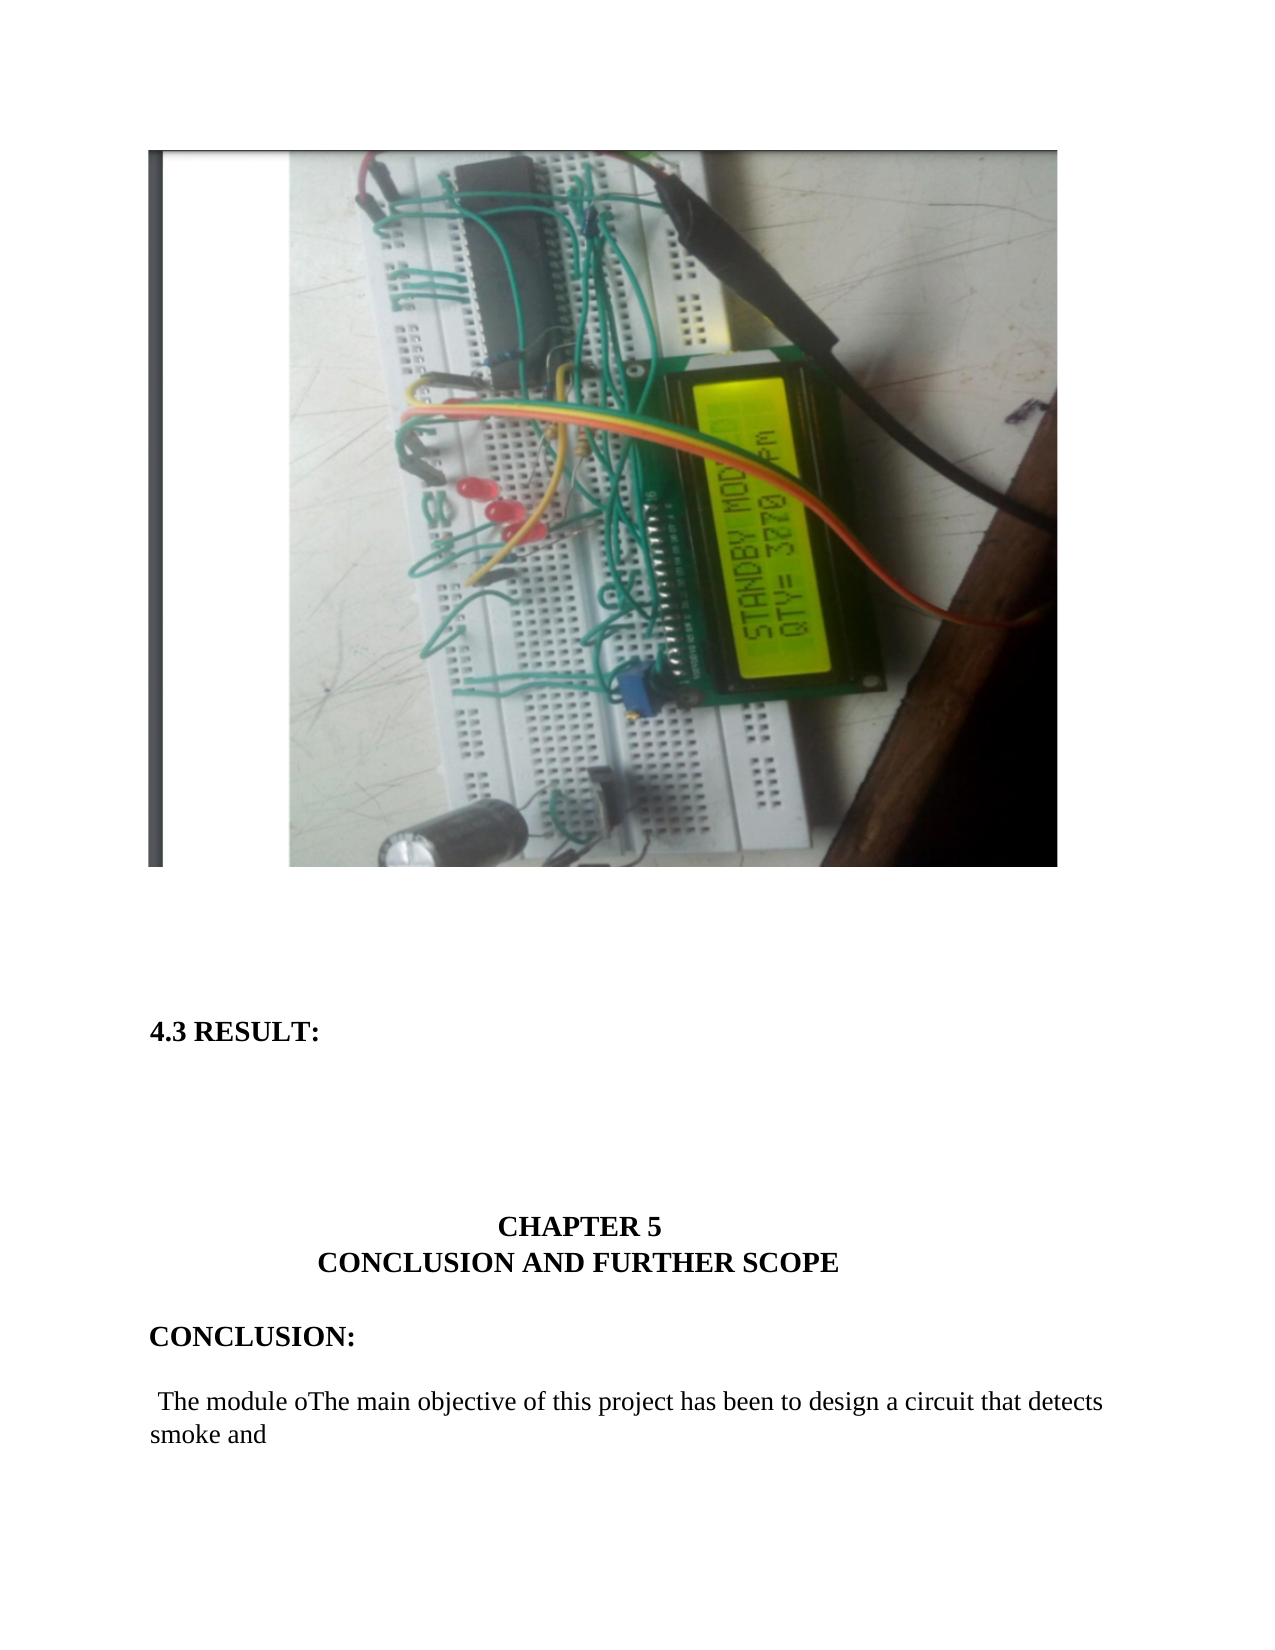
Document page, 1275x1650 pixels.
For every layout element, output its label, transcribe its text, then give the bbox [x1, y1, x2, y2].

text CONCLUSION AND FURTHER SCOPE [150, 1245, 1007, 1279]
text 4.3 RESULT: [150, 1014, 1125, 1048]
text CONCLUSION: [148, 1319, 1125, 1352]
text The module oThe main objective of this project has been to design a circuit that detects smoke and [150, 1385, 1125, 1449]
text CHAPTER 5 [150, 1209, 1009, 1242]
